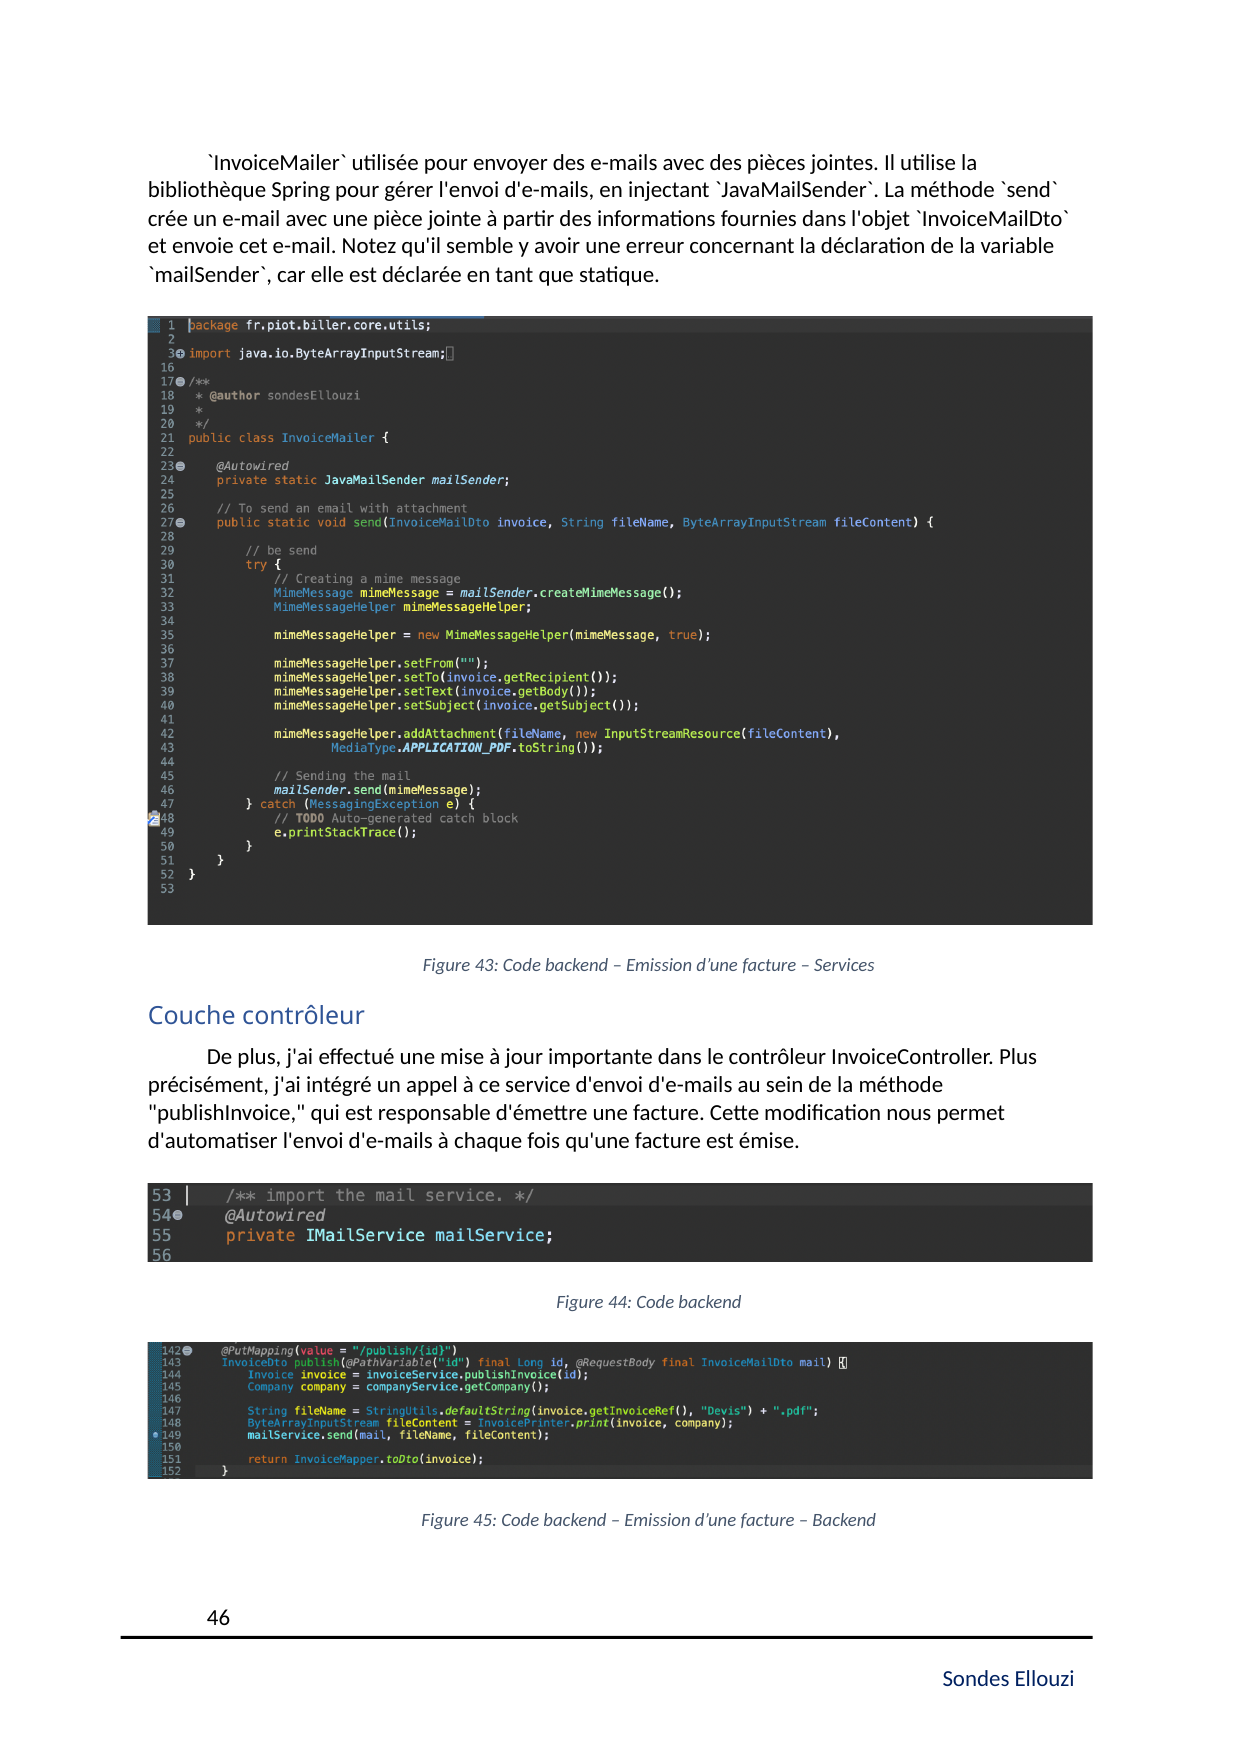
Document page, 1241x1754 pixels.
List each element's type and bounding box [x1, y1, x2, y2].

picture [147, 1342, 1093, 1479]
picture [147, 1183, 1093, 1262]
picture [147, 316, 1093, 925]
